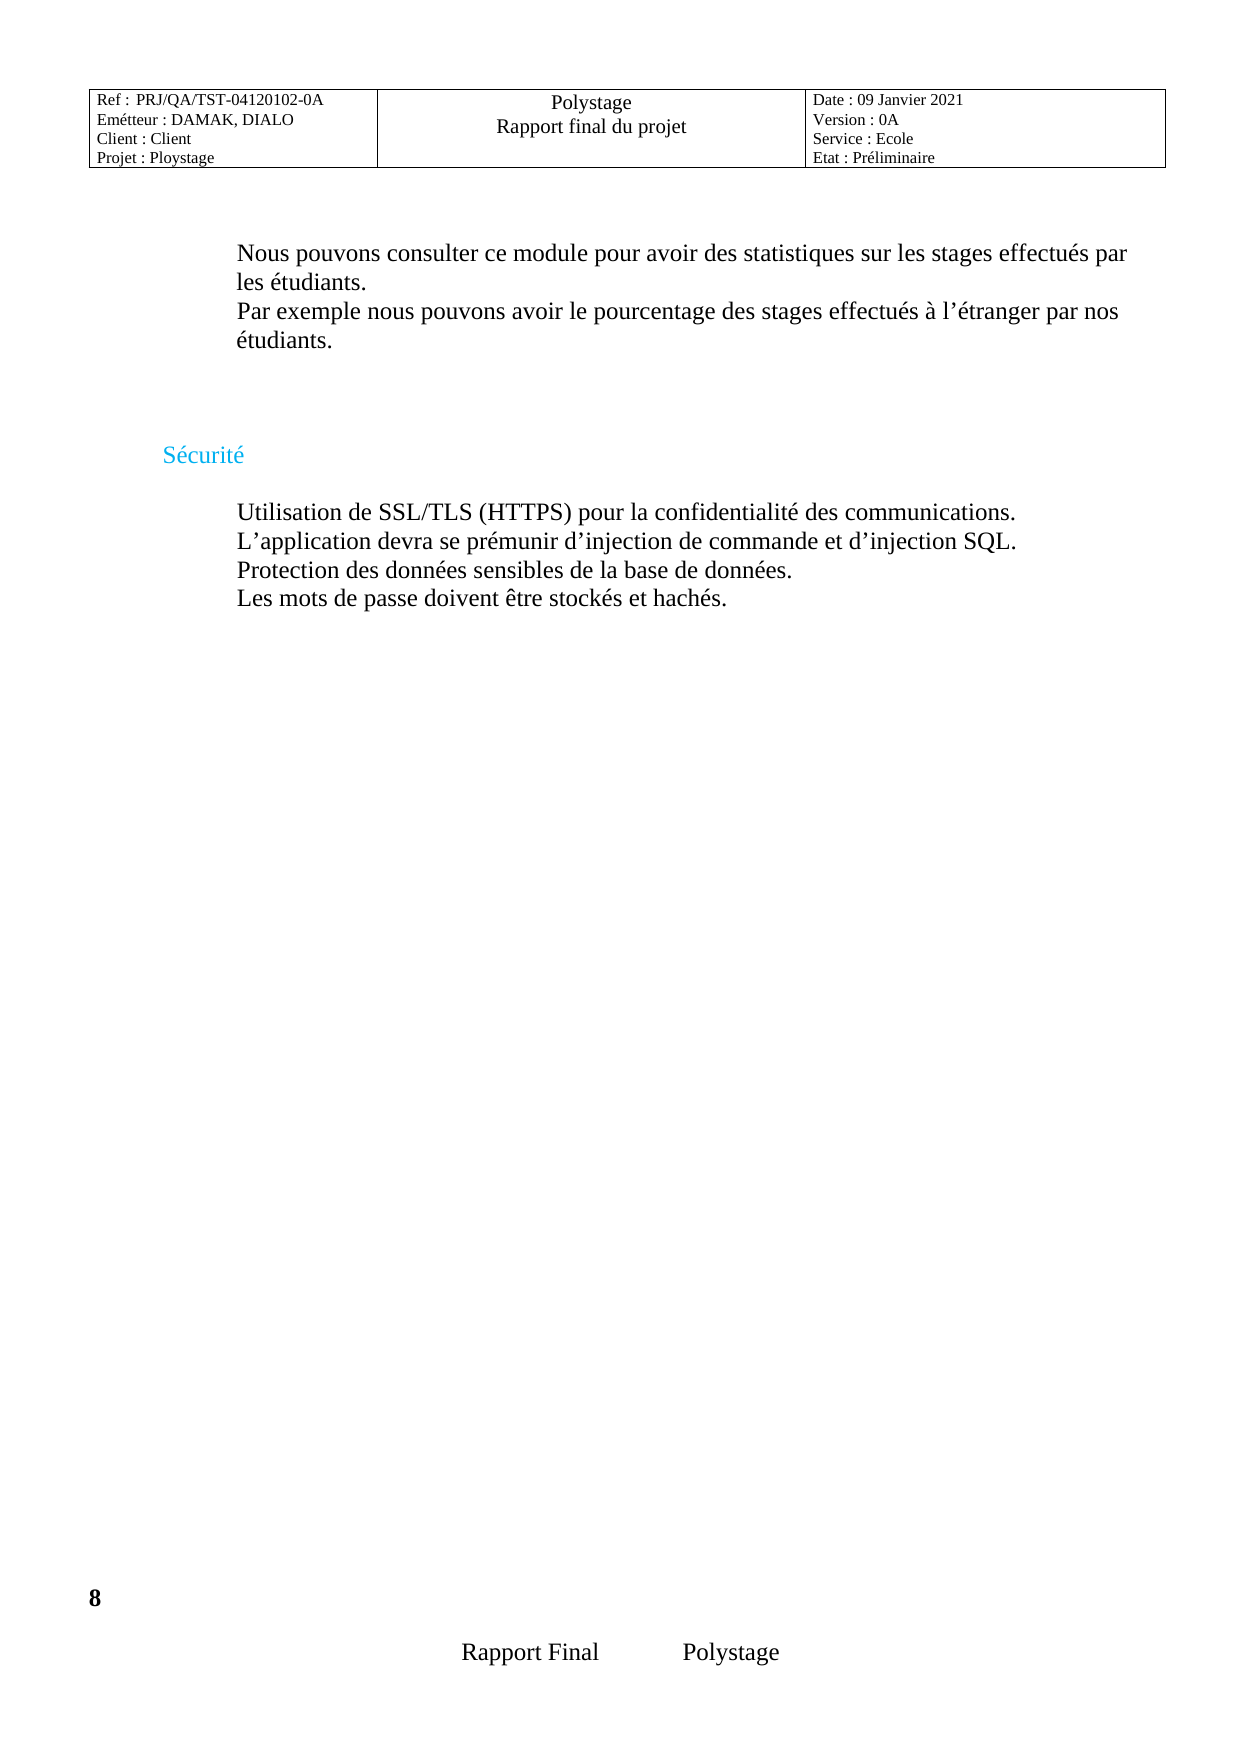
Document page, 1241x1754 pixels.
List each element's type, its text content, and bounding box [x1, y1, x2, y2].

text Les mots de passe doivent être stockés et hachés. [162, 583, 1152, 612]
text Sécurité [89, 440, 1152, 468]
text Utilisation de SSL/TLS (HTTPS) pour la confidentialité des communications. [162, 497, 1152, 526]
text Par exemple nous pouvons avoir le pourcentage des stages effectués à l’étranger par nos étudiants. [236, 296, 1152, 353]
text L’application devra se prémunir d’injection de commande et d’injection SQL. [162, 526, 1152, 555]
text Nous pouvons consulter ce module pour avoir des statistiques sur les stages effectués par les étudiants. [236, 238, 1152, 296]
text Protection des données sensibles de la base de données. [162, 555, 1152, 583]
